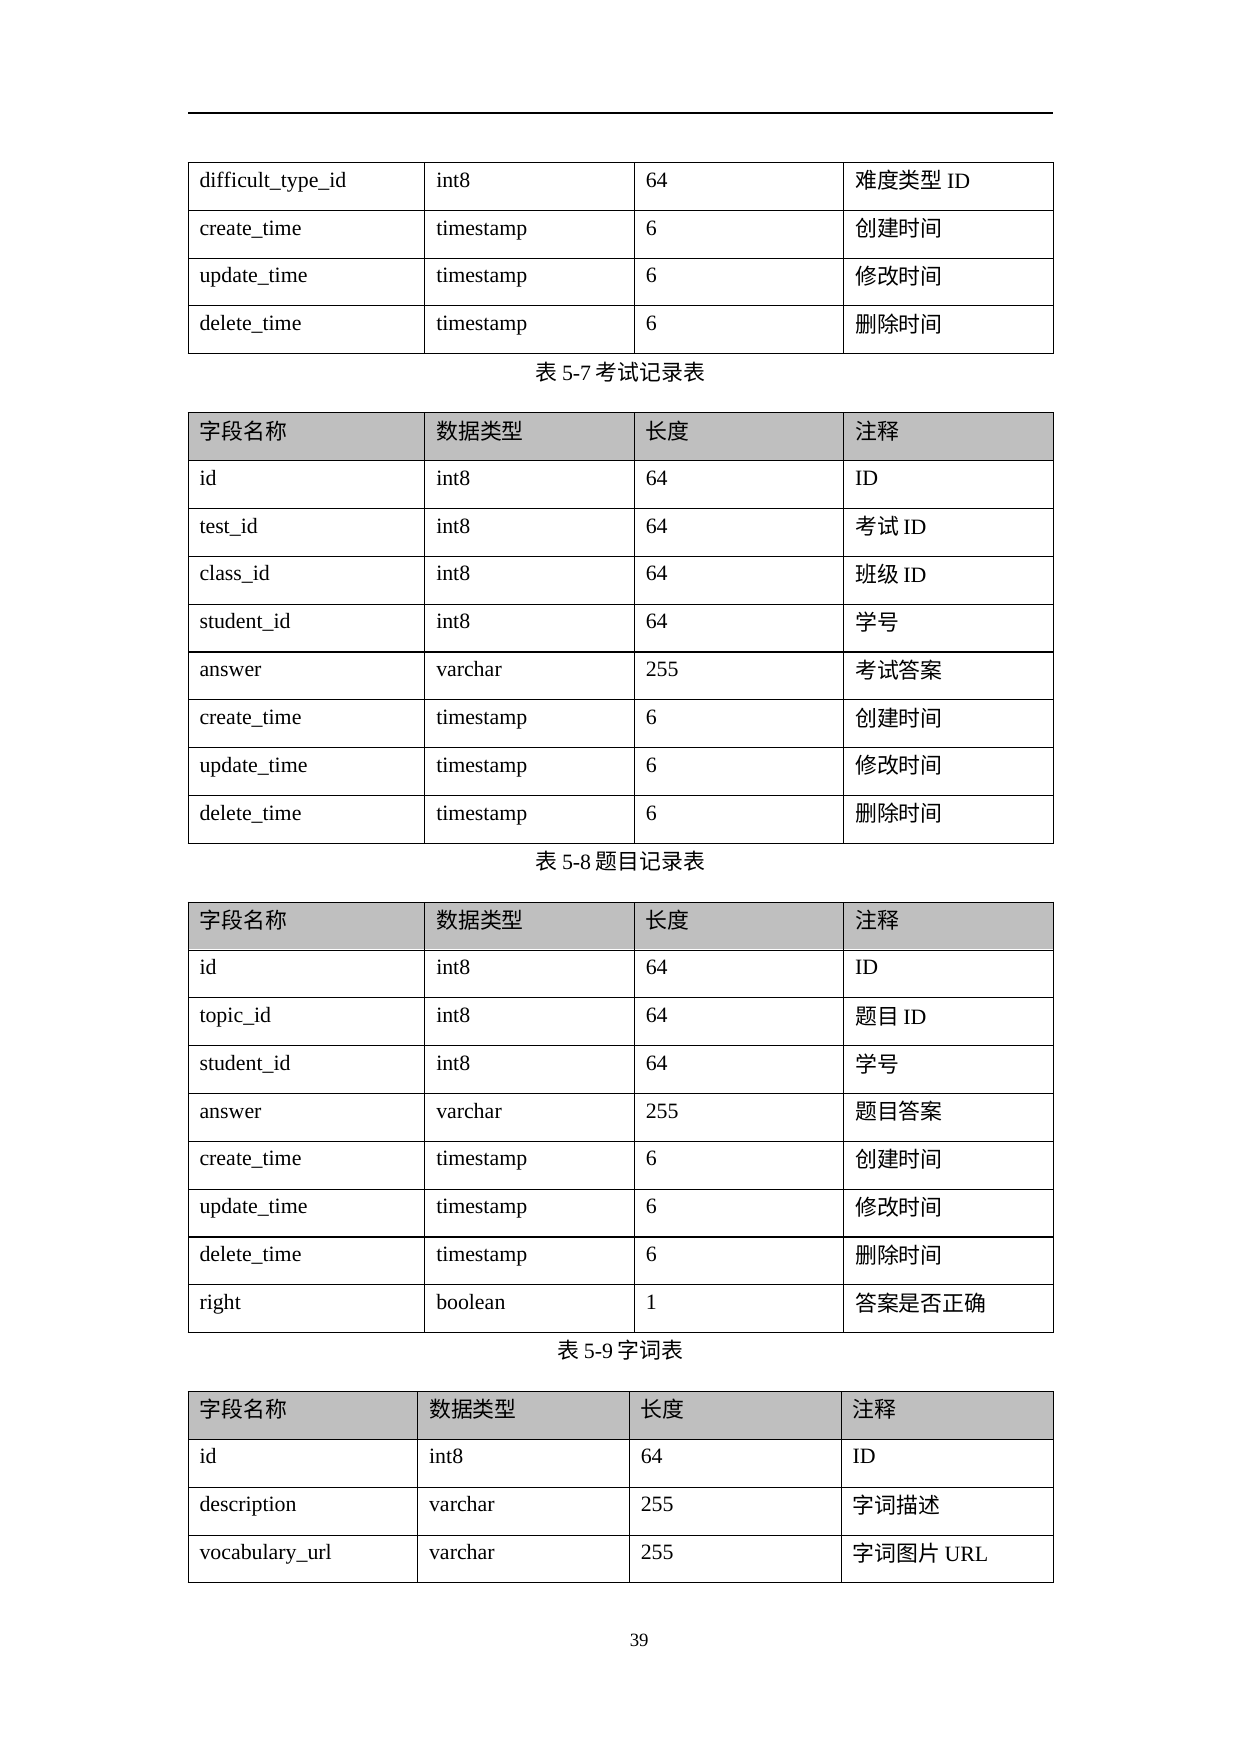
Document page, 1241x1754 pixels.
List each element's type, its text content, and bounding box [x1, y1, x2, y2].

table_cell int8 [425, 557, 634, 603]
table_cell 班级ID [844, 557, 1053, 603]
text 表5-7考试记录表 [187, 354, 1053, 387]
table_cell 修改时间 [844, 1190, 1053, 1236]
table_cell delete_time [189, 306, 424, 353]
table_cell test_id [189, 509, 424, 556]
table_cell 删除时间 [844, 306, 1053, 353]
text 表5-9字词表 [187, 1333, 1053, 1366]
table_cell 字词描述 [842, 1488, 1053, 1534]
table_cell int8 [425, 951, 634, 997]
table_cell 难度类型ID [844, 163, 1053, 210]
table_cell right [189, 1285, 424, 1332]
table_header 长度 [635, 413, 843, 460]
table_cell 255 [635, 1094, 843, 1141]
table_cell id [189, 951, 424, 997]
table_cell varchar [425, 1094, 634, 1141]
table_cell timestamp [425, 748, 634, 795]
table_header 数据类型 [418, 1392, 629, 1439]
table_cell varchar [418, 1536, 629, 1582]
table_cell 255 [630, 1536, 841, 1582]
table_cell difficult_type_id [189, 163, 424, 210]
table_header 长度 [630, 1392, 841, 1439]
table_cell 64 [635, 998, 843, 1045]
table_cell 修改时间 [844, 748, 1053, 795]
table_cell create_time [189, 1142, 424, 1188]
table_cell update_time [189, 748, 424, 795]
table_cell 答案是否正确 [844, 1285, 1053, 1332]
table_cell 考试答案 [844, 653, 1053, 699]
table_cell 修改时间 [844, 259, 1053, 305]
table_cell 6 [635, 748, 843, 795]
table_cell ID [844, 951, 1053, 997]
table_cell 64 [635, 461, 843, 508]
table_cell 6 [635, 1238, 843, 1284]
table_cell id [189, 1440, 417, 1487]
table_cell 255 [630, 1488, 841, 1534]
table_header 注释 [844, 903, 1053, 949]
table_cell int8 [425, 509, 634, 556]
table_cell int8 [425, 461, 634, 508]
table_cell id [189, 461, 424, 508]
table_header 字段名称 [189, 903, 424, 949]
table_cell 学号 [844, 1046, 1053, 1093]
table_cell delete_time [189, 1238, 424, 1284]
table_cell 64 [635, 1046, 843, 1093]
table_header 字段名称 [189, 413, 424, 460]
table_cell create_time [189, 700, 424, 747]
table_cell 学号 [844, 605, 1053, 651]
table_cell answer [189, 653, 424, 699]
table_cell 6 [635, 1142, 843, 1188]
table_cell 题目ID [844, 998, 1053, 1045]
table_cell update_time [189, 1190, 424, 1236]
table_cell varchar [418, 1488, 629, 1534]
table_header 数据类型 [425, 903, 634, 949]
table_cell 64 [630, 1440, 841, 1487]
table_cell topic_id [189, 998, 424, 1045]
table_cell 64 [635, 509, 843, 556]
table_cell timestamp [425, 211, 634, 258]
table_cell student_id [189, 1046, 424, 1093]
table_cell timestamp [425, 259, 634, 305]
table_cell 字词图片URL [842, 1536, 1053, 1582]
table_cell 6 [635, 796, 843, 843]
table_cell 64 [635, 163, 843, 210]
table_header 注释 [844, 413, 1053, 460]
table_cell timestamp [425, 1190, 634, 1236]
table_cell 删除时间 [844, 796, 1053, 843]
table_cell vocabulary_url [189, 1536, 417, 1582]
table_cell 6 [635, 1190, 843, 1236]
table_cell delete_time [189, 796, 424, 843]
table_cell 删除时间 [844, 1238, 1053, 1284]
table_cell 64 [635, 605, 843, 651]
table_cell 255 [635, 653, 843, 699]
table_cell description [189, 1488, 417, 1534]
table_cell timestamp [425, 1238, 634, 1284]
table_cell 创建时间 [844, 700, 1053, 747]
table_cell timestamp [425, 700, 634, 747]
table_cell 1 [635, 1285, 843, 1332]
table_cell timestamp [425, 306, 634, 353]
table_cell 题目答案 [844, 1094, 1053, 1141]
table_cell 考试ID [844, 509, 1053, 556]
table_cell answer [189, 1094, 424, 1141]
text 表5-8题目记录表 [187, 844, 1053, 876]
table_cell int8 [425, 998, 634, 1045]
table_cell 6 [635, 259, 843, 305]
table_cell create_time [189, 211, 424, 258]
table_cell timestamp [425, 1142, 634, 1188]
table_cell boolean [425, 1285, 634, 1332]
table_cell ID [844, 461, 1053, 508]
table_cell varchar [425, 653, 634, 699]
table_cell int8 [425, 163, 634, 210]
table_cell int8 [418, 1440, 629, 1487]
table_cell class_id [189, 557, 424, 603]
table_cell 64 [635, 951, 843, 997]
table_cell 创建时间 [844, 211, 1053, 258]
table_cell student_id [189, 605, 424, 651]
table_cell int8 [425, 605, 634, 651]
table_cell 6 [635, 306, 843, 353]
table_cell 6 [635, 211, 843, 258]
table_header 长度 [635, 903, 843, 949]
table_cell 6 [635, 700, 843, 747]
table_header 数据类型 [425, 413, 634, 460]
table_cell timestamp [425, 796, 634, 843]
table_cell int8 [425, 1046, 634, 1093]
table_cell 创建时间 [844, 1142, 1053, 1188]
table_header 字段名称 [189, 1392, 417, 1439]
table_cell 64 [635, 557, 843, 603]
table_header 注释 [842, 1392, 1053, 1439]
table_cell update_time [189, 259, 424, 305]
table_cell ID [842, 1440, 1053, 1487]
